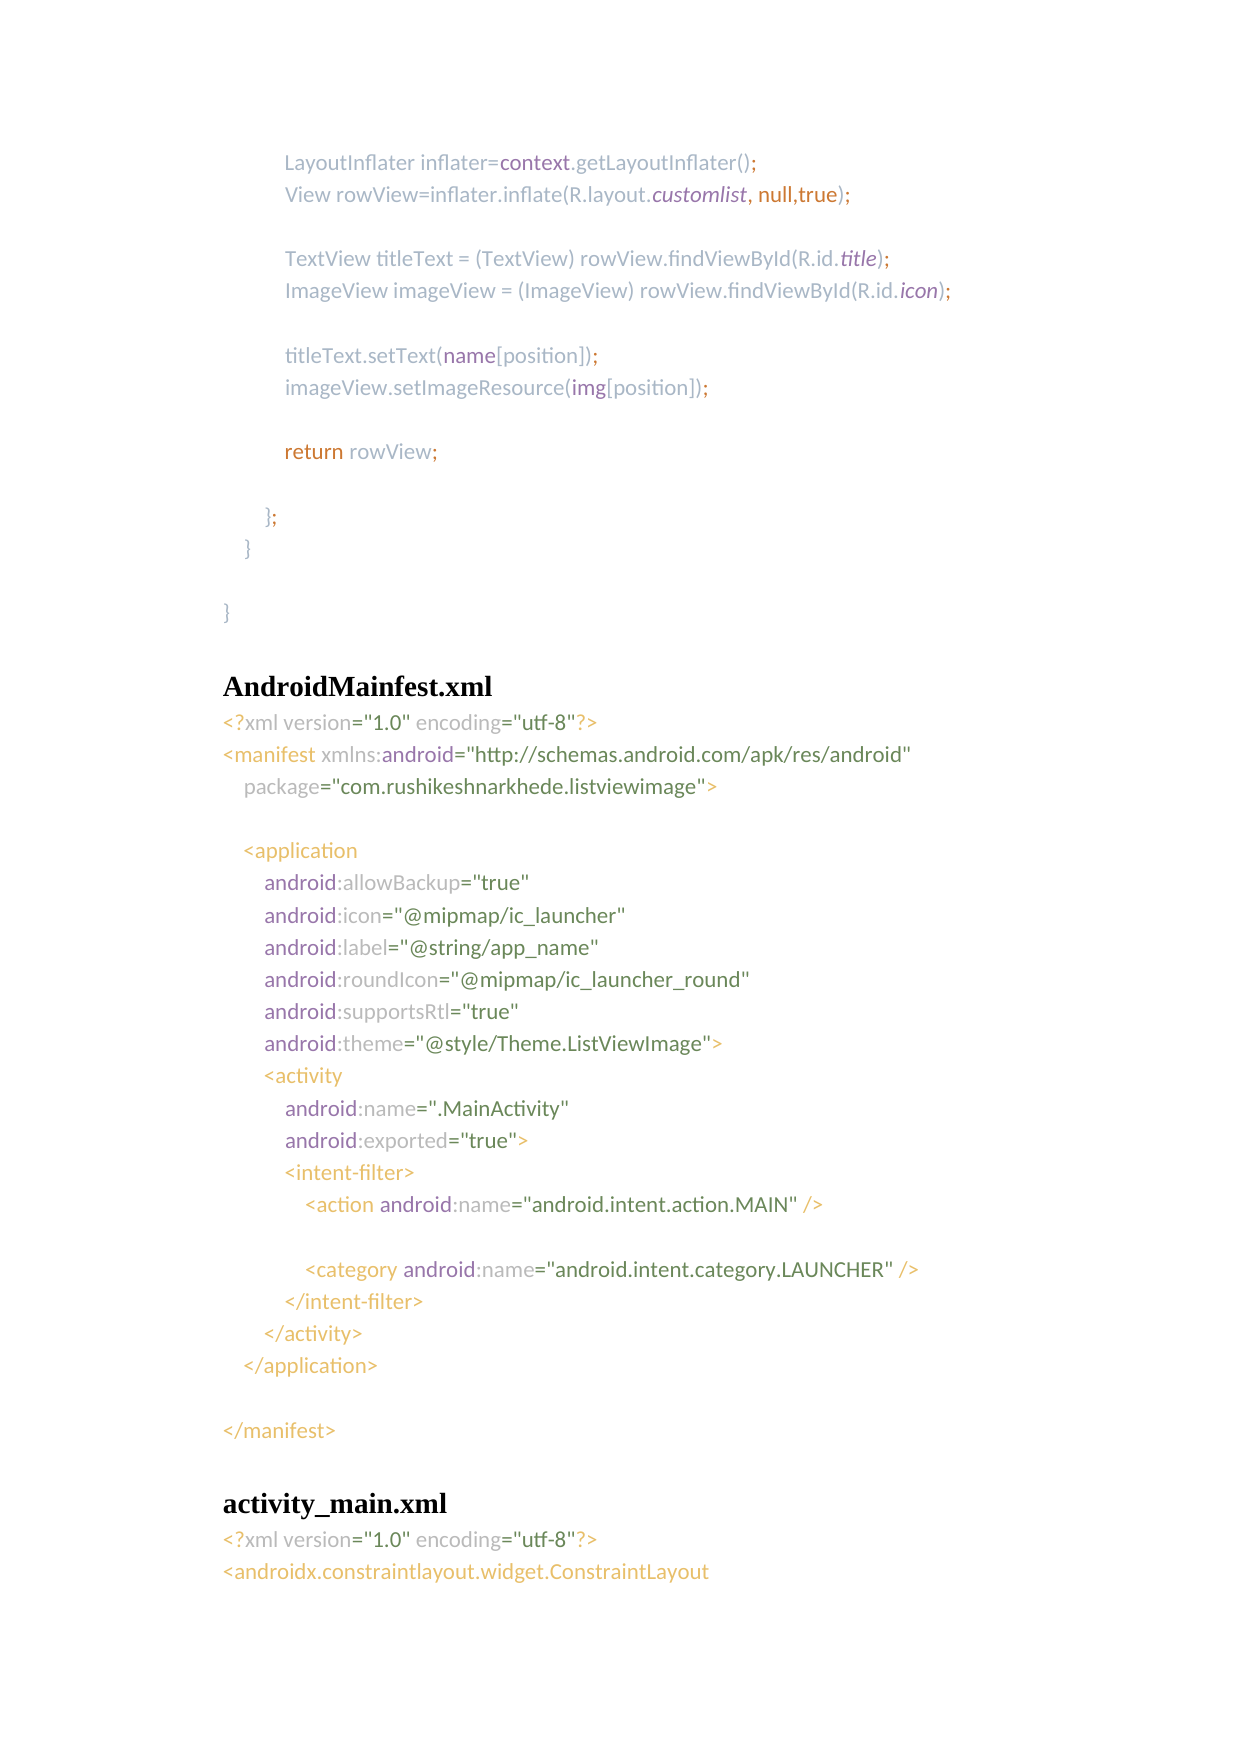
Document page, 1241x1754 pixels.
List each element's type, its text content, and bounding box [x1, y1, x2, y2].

list <?xml version="1.0" encoding="utf-8"?> <manifest xmlns:android="http://schemas.android.com/apk/res/android" package="com.rushikeshnarkhede.listviewimage"> <application android:allowBackup="true" android:icon="@mipmap/ic_launcher" android:label="@string/app_name" android:roundIcon="@mipmap/ic_launcher_round" android:supportsRtl="true" android:theme="@style/Theme.ListViewImage"> <activity android:name=".MainActivity" android:exported="true"> <intent-filter> <action android:name="android.intent.action.MAIN" /> <category android:name="android.intent.category.LAUNCHER" /> </intent-filter> </activity> </application> </manifest> [223, 708, 1092, 1444]
list activity_main.xml [223, 1486, 1092, 1520]
list AndroidMainfest.xml [223, 669, 1092, 703]
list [223, 1525, 1092, 1585]
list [223, 148, 1092, 626]
